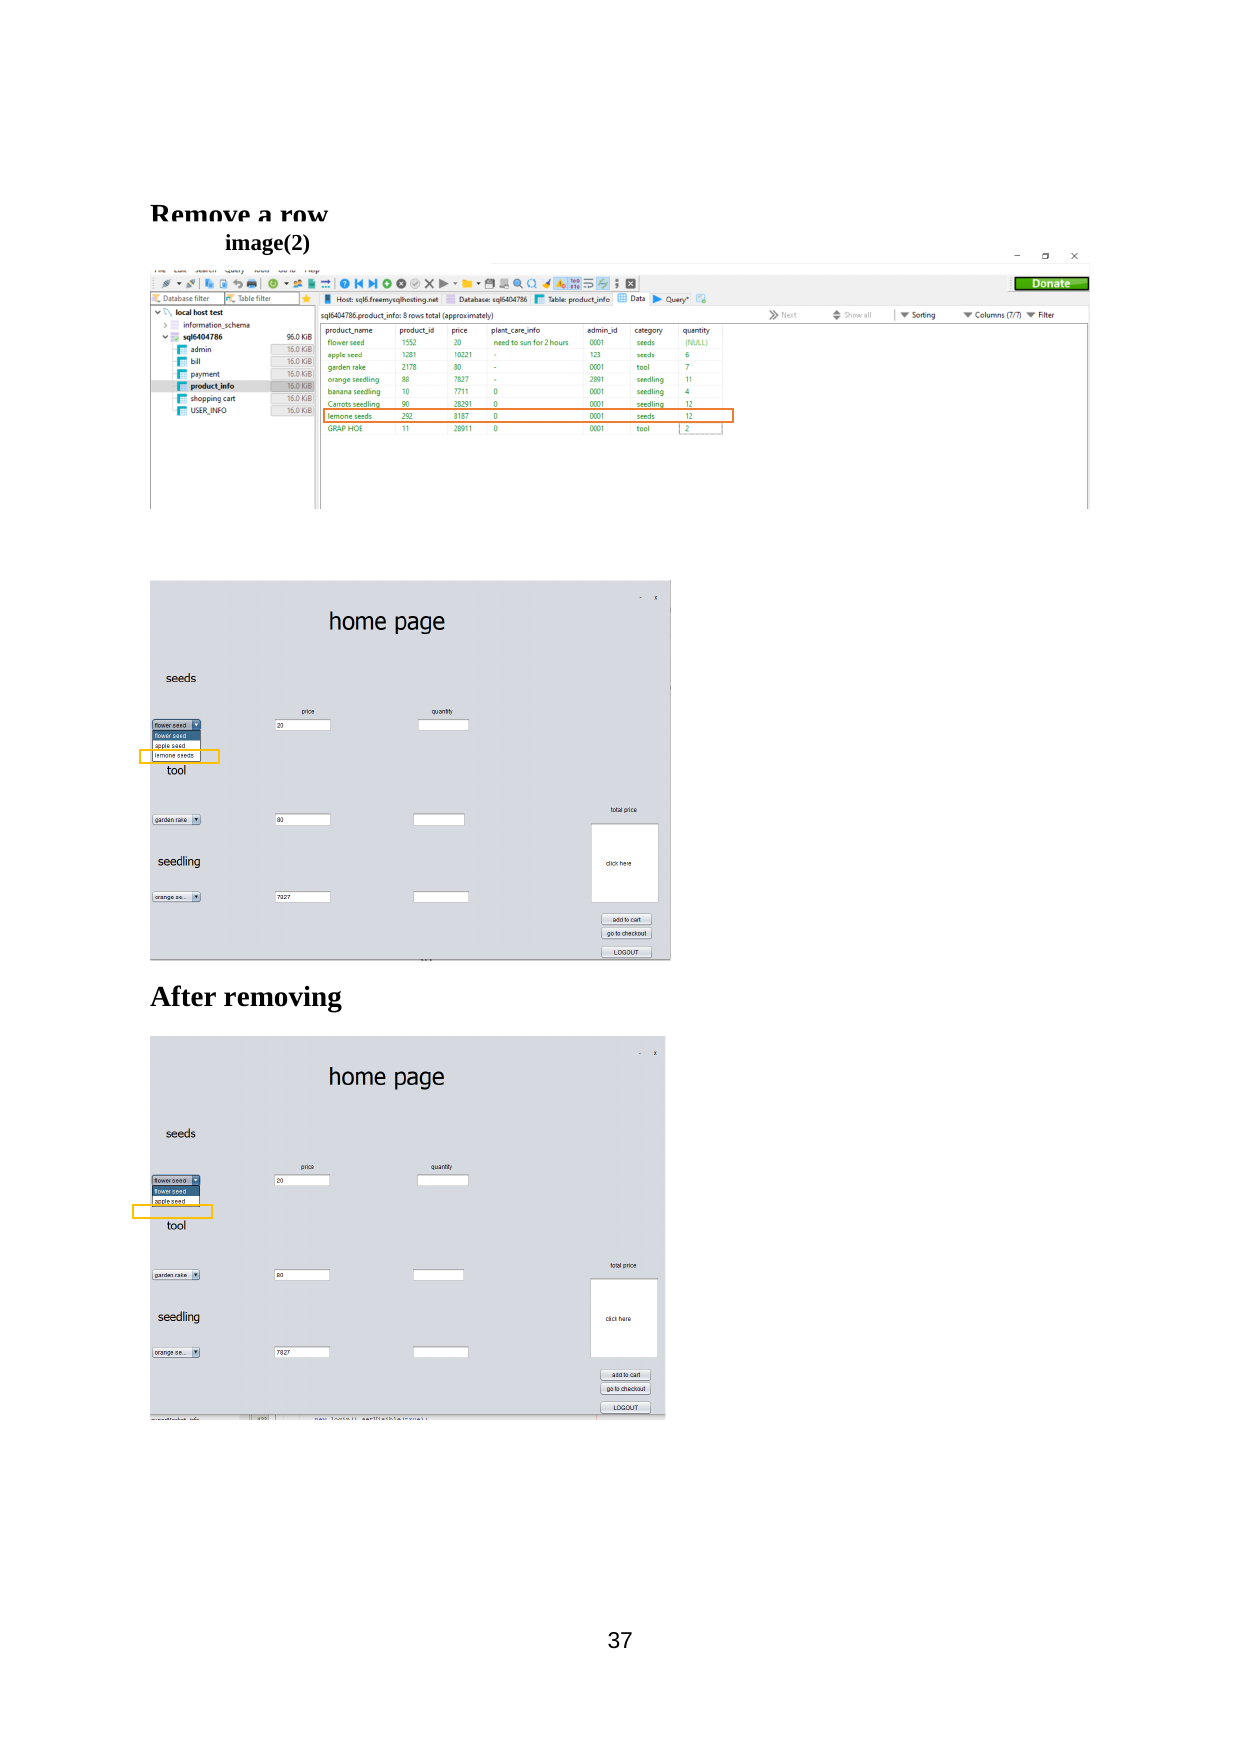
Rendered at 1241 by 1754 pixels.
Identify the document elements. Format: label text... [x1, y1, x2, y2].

picture [150, 1031, 666, 1420]
text After removing [150, 979, 1090, 1013]
picture [150, 1206, 211, 1217]
picture [150, 751, 218, 762]
picture [150, 249, 1090, 509]
picture [150, 580, 671, 961]
text Remove a row [150, 197, 1090, 230]
